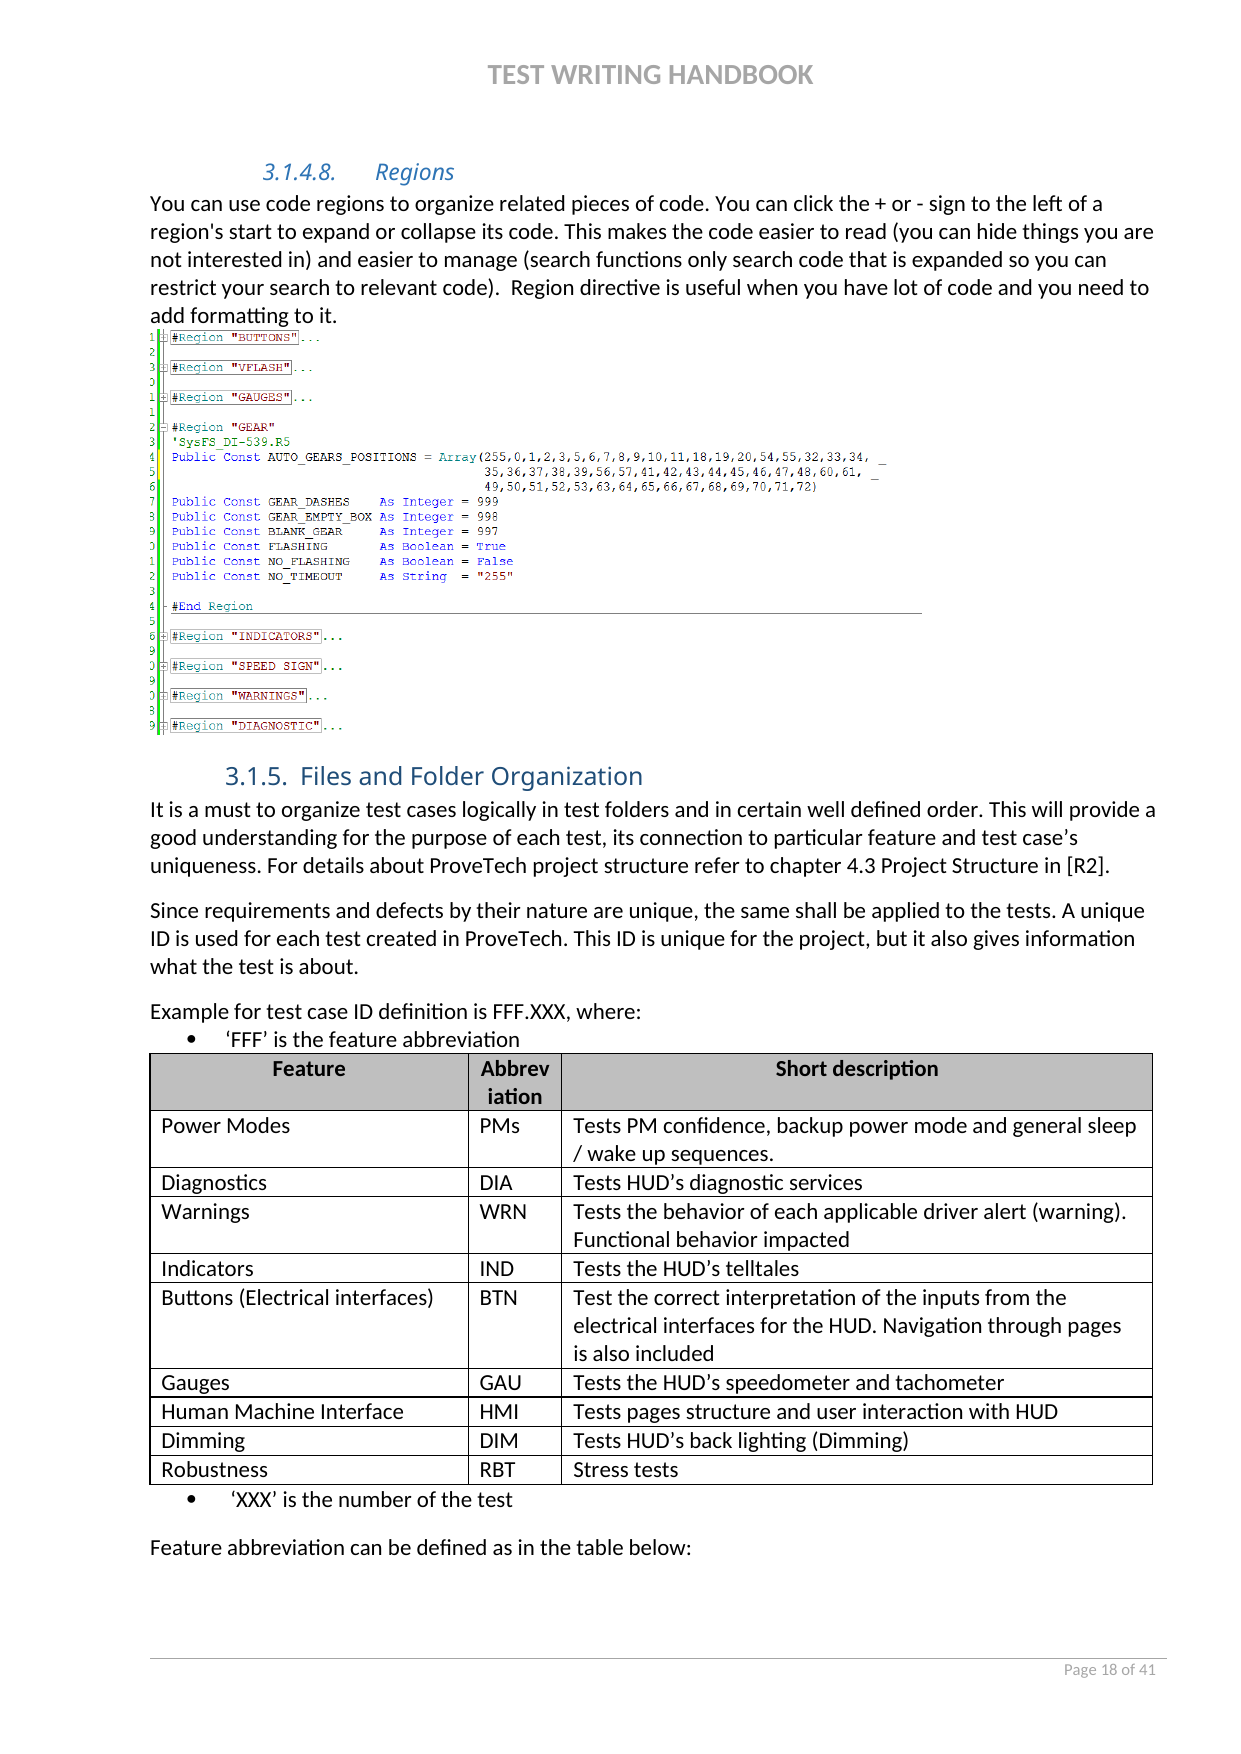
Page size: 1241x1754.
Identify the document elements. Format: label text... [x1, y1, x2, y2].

table_cell GAU [469, 1369, 561, 1396]
picture [150, 329, 922, 735]
table_header Abbreviation [469, 1054, 561, 1110]
text You can use code regions to organize related pieces of code. You can click the + or - sign to the left of a region's start to expand or collapse its code. This makes the code easier to read (you can hide things you are not interested in) and easier to manage (search functions only search code that is expanded so you can restrict your search to relevant code). Region directive is useful when you have lot of code and you need to add formatting to it. [150, 189, 1162, 329]
table_cell Power Modes [151, 1111, 468, 1167]
text It is a must to organize test cases logically in test folders and in certain well defined order. This will provide a good understanding for the purpose of each test, its connection to particular feature and test case’s uniqueness. For details about ProveTech project structure refer to chapter 4.3 Project Structure in [R2]. [150, 795, 1162, 879]
table_cell Tests PM confidence, backup power mode and general sleep / wake up sequences. [562, 1111, 1152, 1167]
table_cell Test the correct interpretation of the inputs from the electrical interfaces for the HUD. Navigation through pages is also included [562, 1283, 1152, 1367]
table_cell Gauges [151, 1369, 468, 1396]
table_cell Buttons (Electrical interfaces) [151, 1283, 468, 1367]
subtitle Files and Folder Organization [225, 759, 1162, 793]
table_cell Human Machine Interface [151, 1398, 468, 1426]
table_cell DIM [469, 1427, 561, 1454]
table_cell Tests HUD’s back lighting (Dimming) [562, 1427, 1152, 1454]
table_cell BTN [469, 1283, 561, 1367]
table_cell Tests the HUD’s speedometer and tachometer [562, 1369, 1152, 1396]
table_cell Robustness [151, 1456, 468, 1484]
subtitle Regions [262, 155, 1162, 187]
table_cell Tests HUD’s diagnostic services [562, 1168, 1152, 1196]
table_cell Diagnostics [151, 1168, 468, 1196]
table_cell Tests the HUD’s telltales [562, 1254, 1152, 1282]
table_header Short description [562, 1054, 1152, 1110]
table_cell Dimming [151, 1427, 468, 1454]
table_cell Tests pages structure and user interaction with HUD [562, 1398, 1152, 1426]
text Since requirements and defects by their nature are unique, the same shall be applied to the tests. A unique ID is used for each test created in ProveTech. This ID is unique for the project, but it also gives information what the test is about. [150, 896, 1162, 980]
table_cell Tests the behavior of each applicable driver alert (warning). Functional behavior impacted [562, 1197, 1152, 1253]
table_cell DIA [469, 1168, 561, 1196]
list ‘XXX’ is the number of the test [187, 1485, 1162, 1513]
text Feature abbreviation can be defined as in the table below: [150, 1533, 1162, 1562]
table_cell HMI [469, 1398, 561, 1426]
table_cell Indicators [151, 1254, 468, 1282]
list ‘FFF’ is the feature abbreviation [187, 1025, 1162, 1053]
table_header Feature [151, 1054, 468, 1110]
table_cell RBT [469, 1456, 561, 1484]
table_cell PMs [469, 1111, 561, 1167]
table_cell Stress tests [562, 1456, 1152, 1484]
text Example for test case ID definition is FFF.XXX, where: [150, 997, 1162, 1025]
table_cell Warnings [151, 1197, 468, 1253]
table_cell IND [469, 1254, 561, 1282]
table_cell WRN [469, 1197, 561, 1253]
